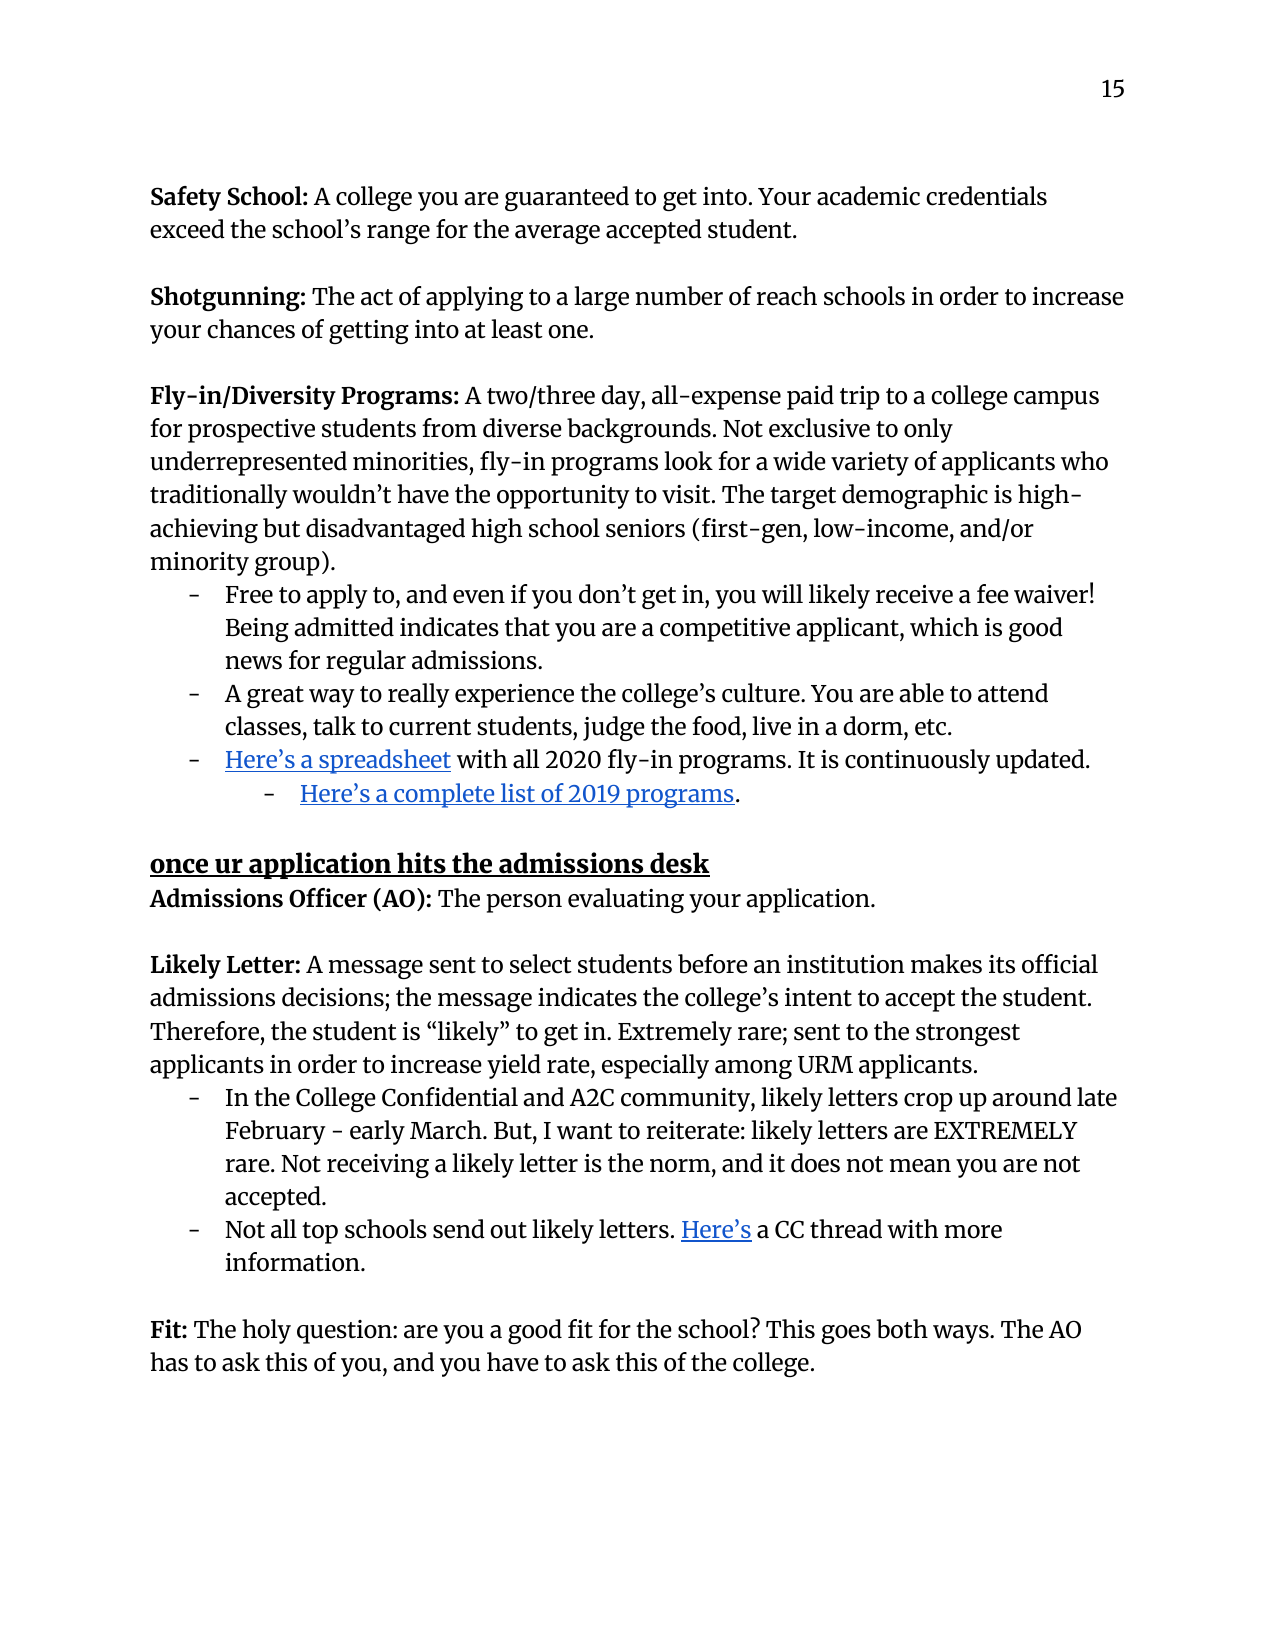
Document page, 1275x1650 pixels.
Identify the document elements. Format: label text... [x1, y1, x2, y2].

list Here’s a complete list of 2019 programs. [262, 779, 1125, 808]
text Fly-in/Diversity Programs: A two/three day, all-expense paid trip to a college campus for prospective students from diverse backgrounds. Not exclusive to only underrepresented minorities, fly-in programs look for a wide variety of applicants who traditionally wouldn’t have the opportunity to visit. The target demographic is high-achieving but disadvantaged high school seniors (first-gen, low-income, and/or minority group). [150, 382, 1125, 576]
list Here’s a spreadsheet with all 2020 fly-in programs. It is continuously updated. [187, 746, 1125, 775]
list Not all top schools send out likely letters. Here’s a CC thread with more information. [187, 1216, 1125, 1278]
text Admissions Officer (AO): The person evaluating your application. [150, 885, 1125, 914]
text Shotgunning: The act of applying to a large number of reach schools in order to increase your chances of getting into at least one. [150, 282, 1125, 344]
subtitle once ur application hits the admissions desk [150, 849, 1125, 880]
text Safety School: A college you are guaranteed to get into. Your academic credentials exceed the school’s range for the average accepted student. [150, 183, 1125, 245]
list Free to apply to, and even if you don’t get in, you will likely receive a fee waiver! Being admitted indicates that you are a competitive applicant, which is good news for regular admissions. [187, 581, 1125, 676]
text Likely Letter: A message sent to select students before an institution makes its official admissions decisions; the message indicates the college’s intent to accept the student. Therefore, the student is “likely” to get in. Extremely rare; sent to the strongest applicants in order to increase yield rate, especially among URM applicants. [150, 951, 1125, 1079]
list In the College Confidential and A2C community, likely letters crop up around late February - early March. But, I want to reiterate: likely letters are EXTREMELY rare. Not receiving a likely letter is the norm, and it does not mean you are not accepted. [187, 1083, 1125, 1212]
list A great way to really experience the college’s culture. You are able to attend classes, talk to current students, judge the food, live in a dorm, etc. [187, 680, 1125, 742]
text Fit: The holy question: are you a good fit for the school? This goes both ways. The AO has to ask this of you, and you have to ask this of the college. [150, 1315, 1125, 1377]
